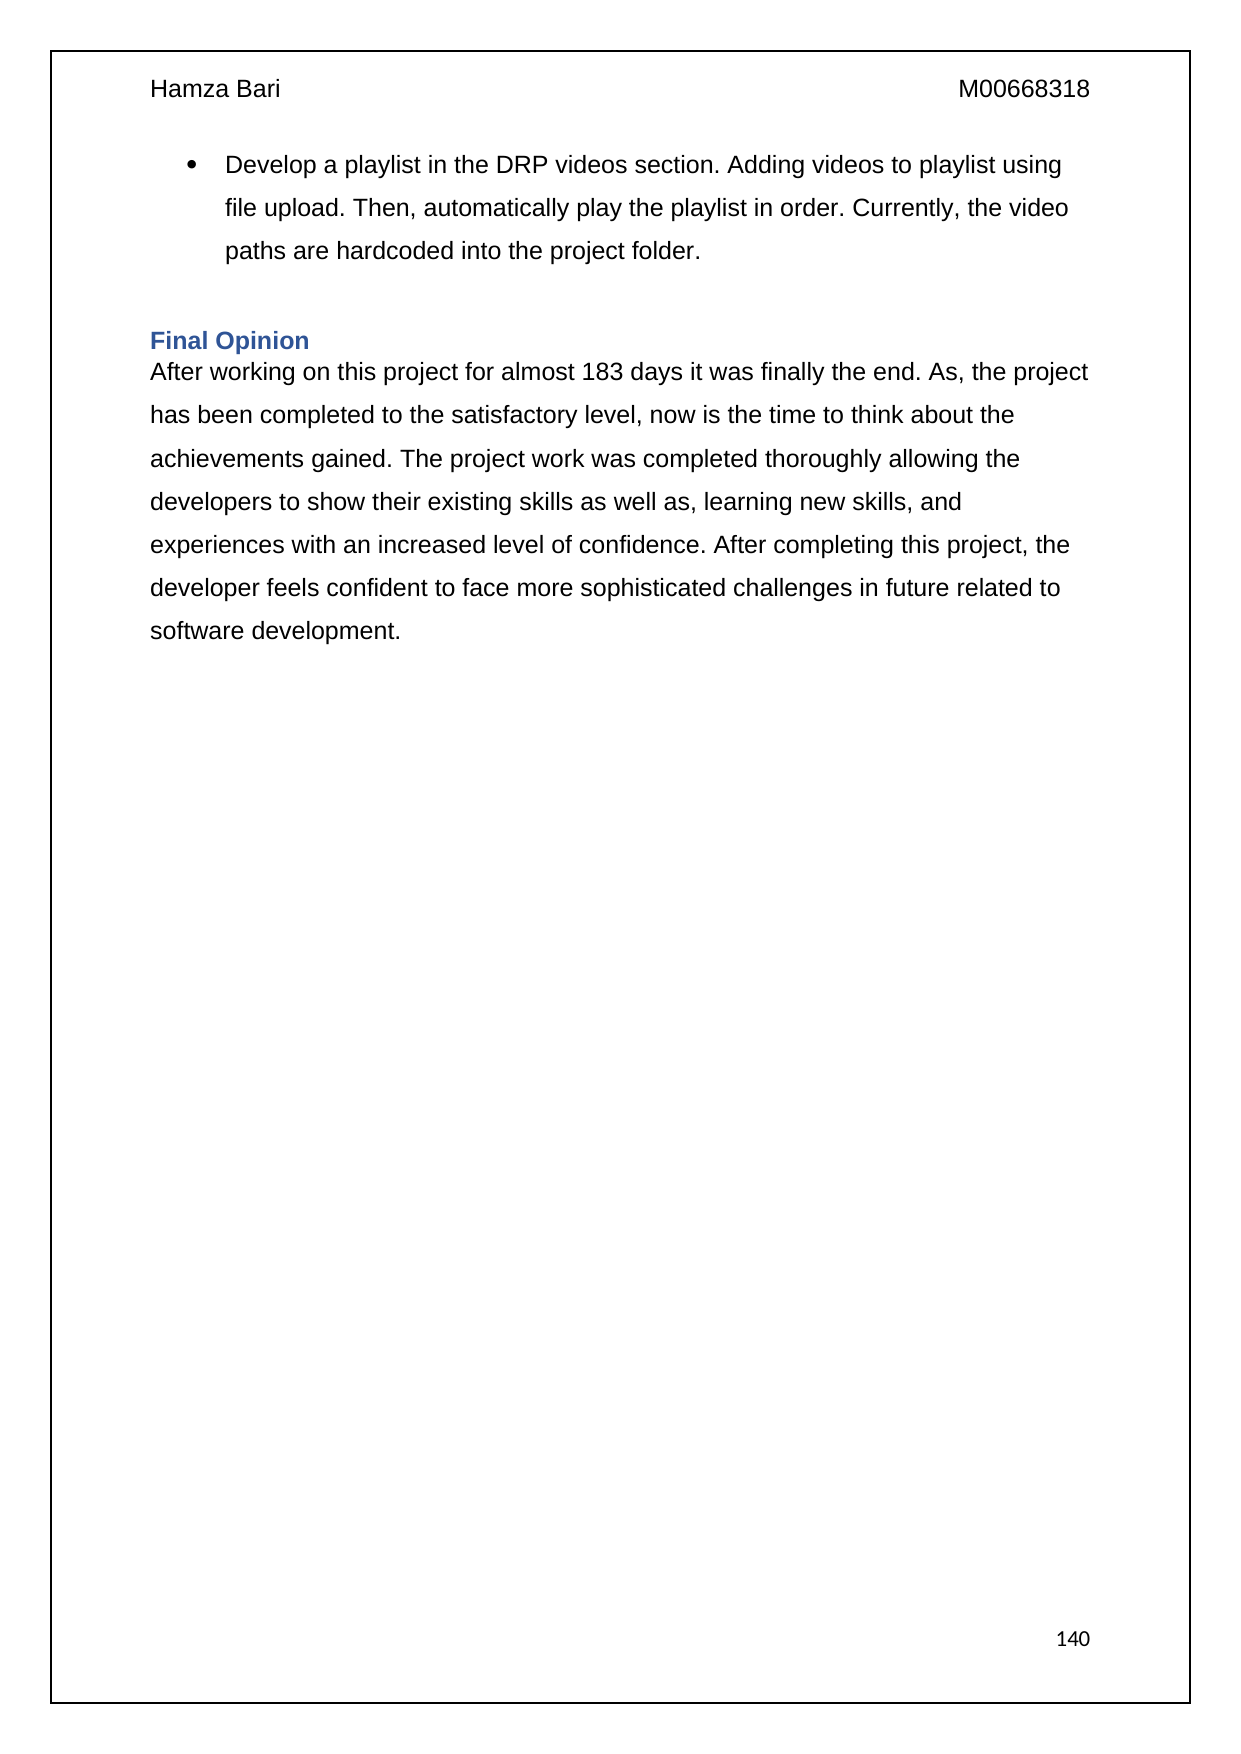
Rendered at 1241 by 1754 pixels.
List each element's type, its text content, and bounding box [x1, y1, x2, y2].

text After working on this project for almost 183 days it was finally the end. As, the project has been completed to the satisfactory level, now is the time to think about the achievements gained. The project work was completed thoroughly allowing the developers to show their existing skills as well as, learning new skills, and experiences with an increased level of confidence. After completing this project, the developer feels confident to face more sophisticated challenges in future related to software development. [150, 357, 1090, 645]
list Develop a playlist in the DRP videos section. Adding videos to playlist using file upload. Then, automatically play the playlist in order. Currently, the video paths are hardcoded into the project folder. [187, 150, 1090, 265]
subtitle Final Opinion [150, 326, 1090, 355]
